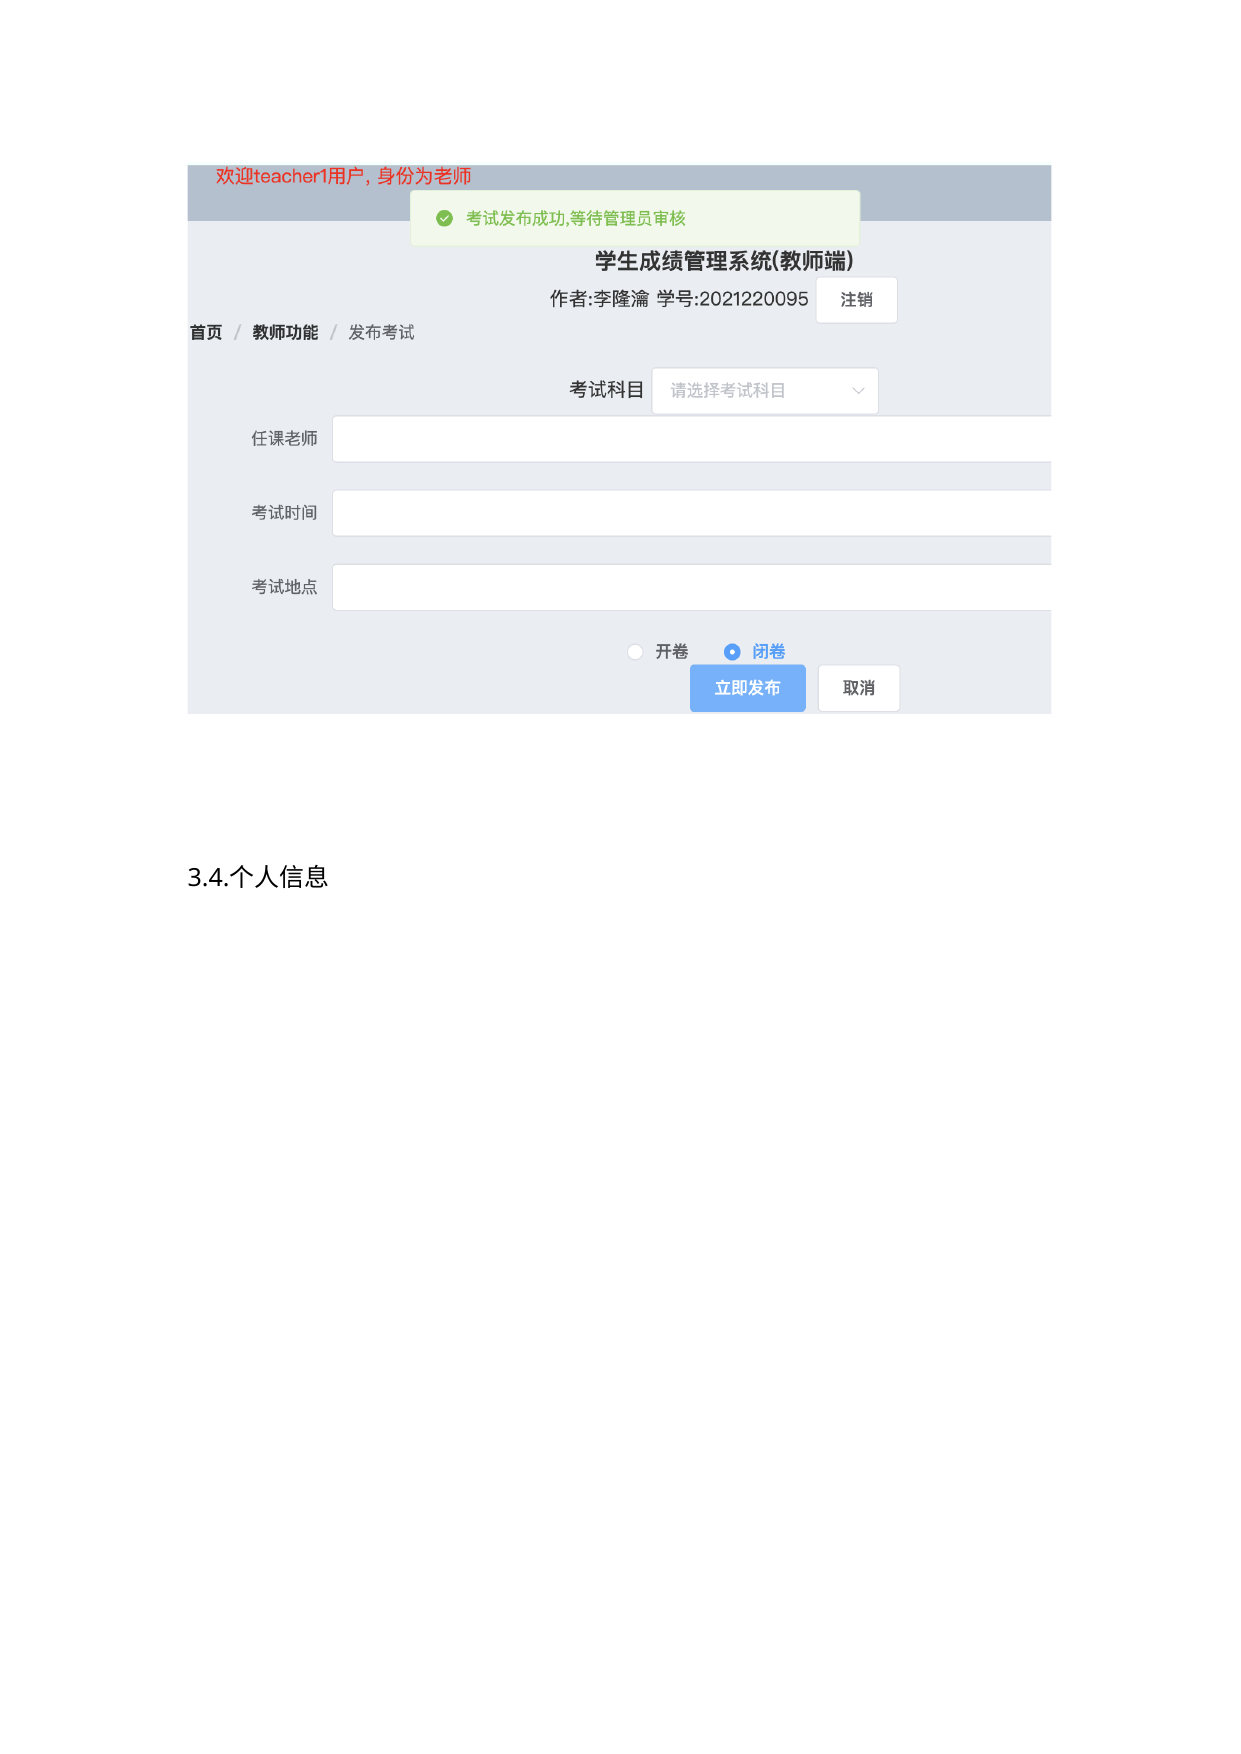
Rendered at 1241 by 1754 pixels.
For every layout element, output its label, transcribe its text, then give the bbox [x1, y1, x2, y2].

picture [187, 162, 1052, 714]
text 3.4.个人信息 [187, 844, 1053, 909]
